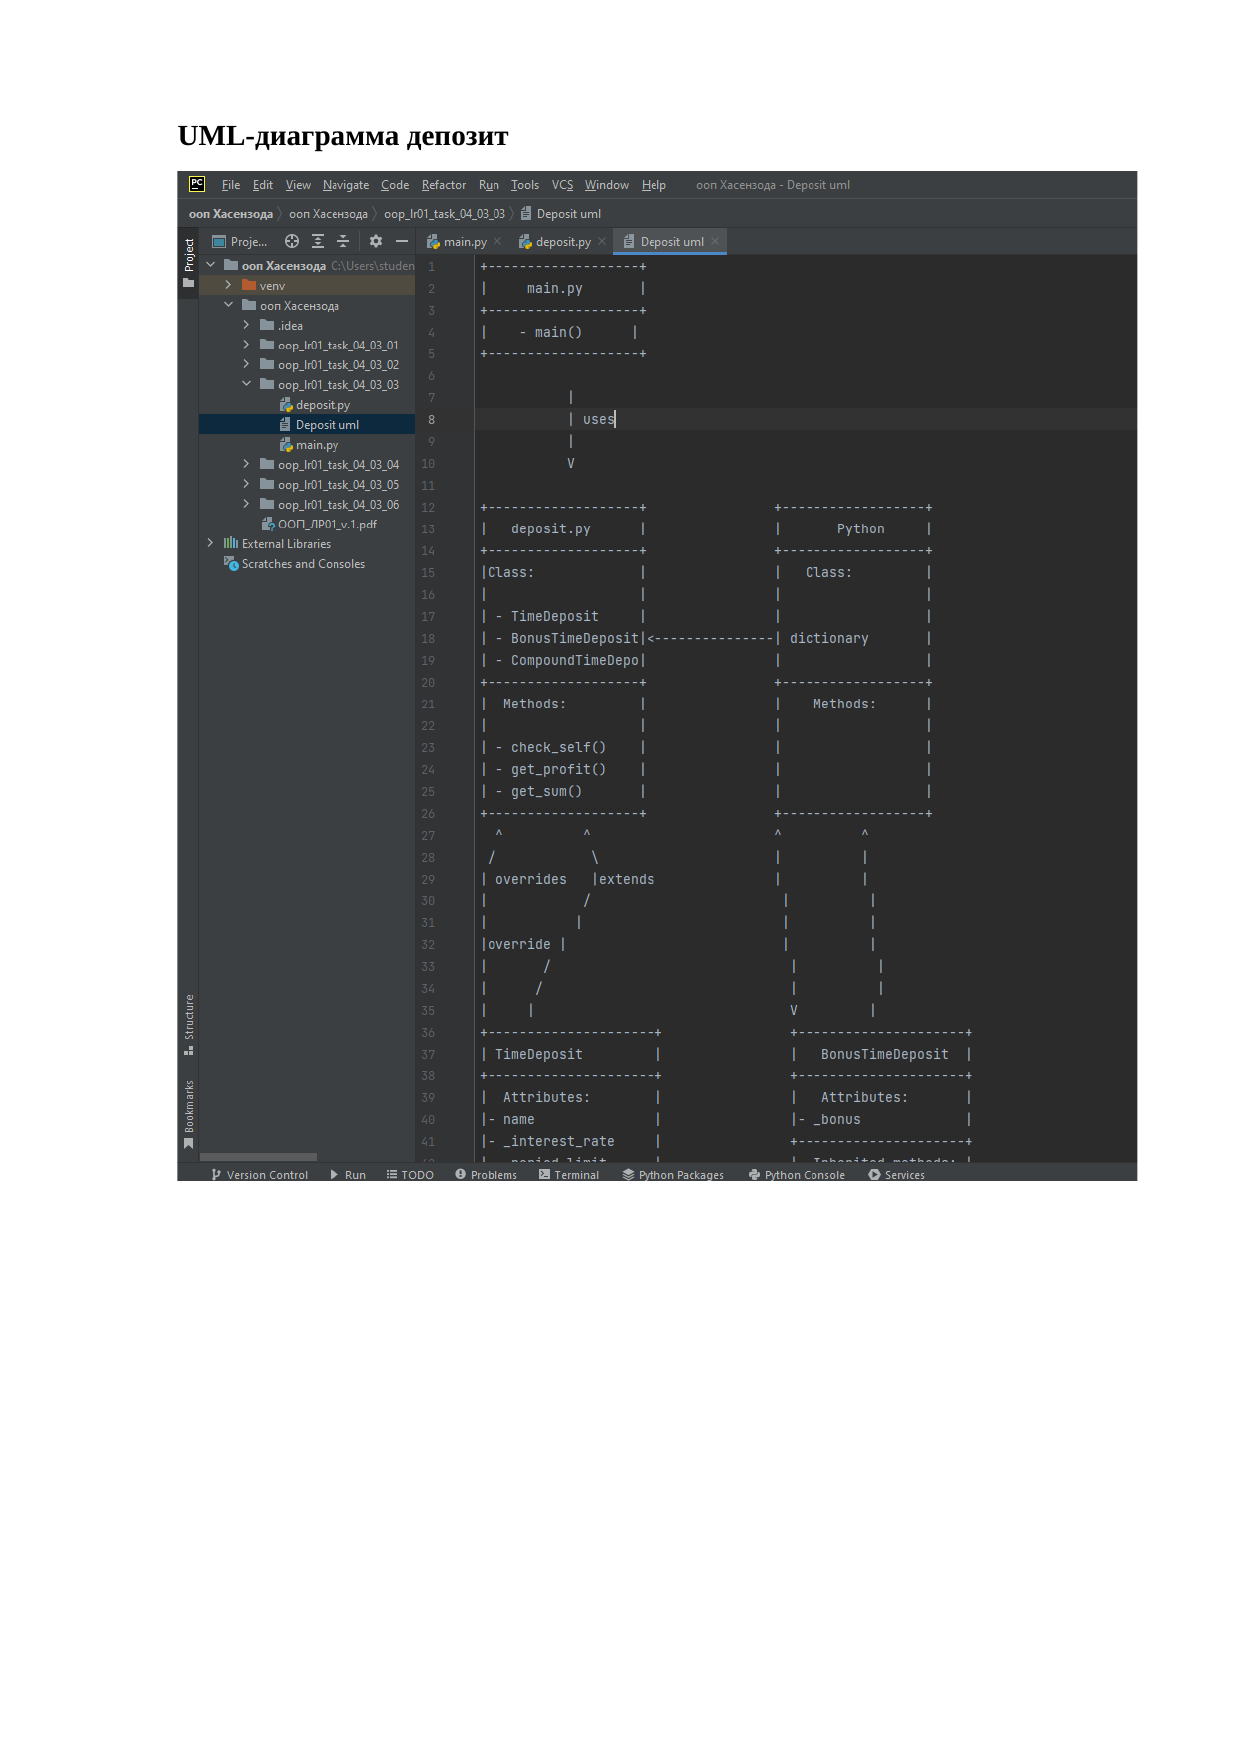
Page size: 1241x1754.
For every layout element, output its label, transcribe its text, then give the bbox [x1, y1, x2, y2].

picture [177, 171, 1138, 1181]
text UML-диаграмма депозит [177, 118, 1152, 152]
